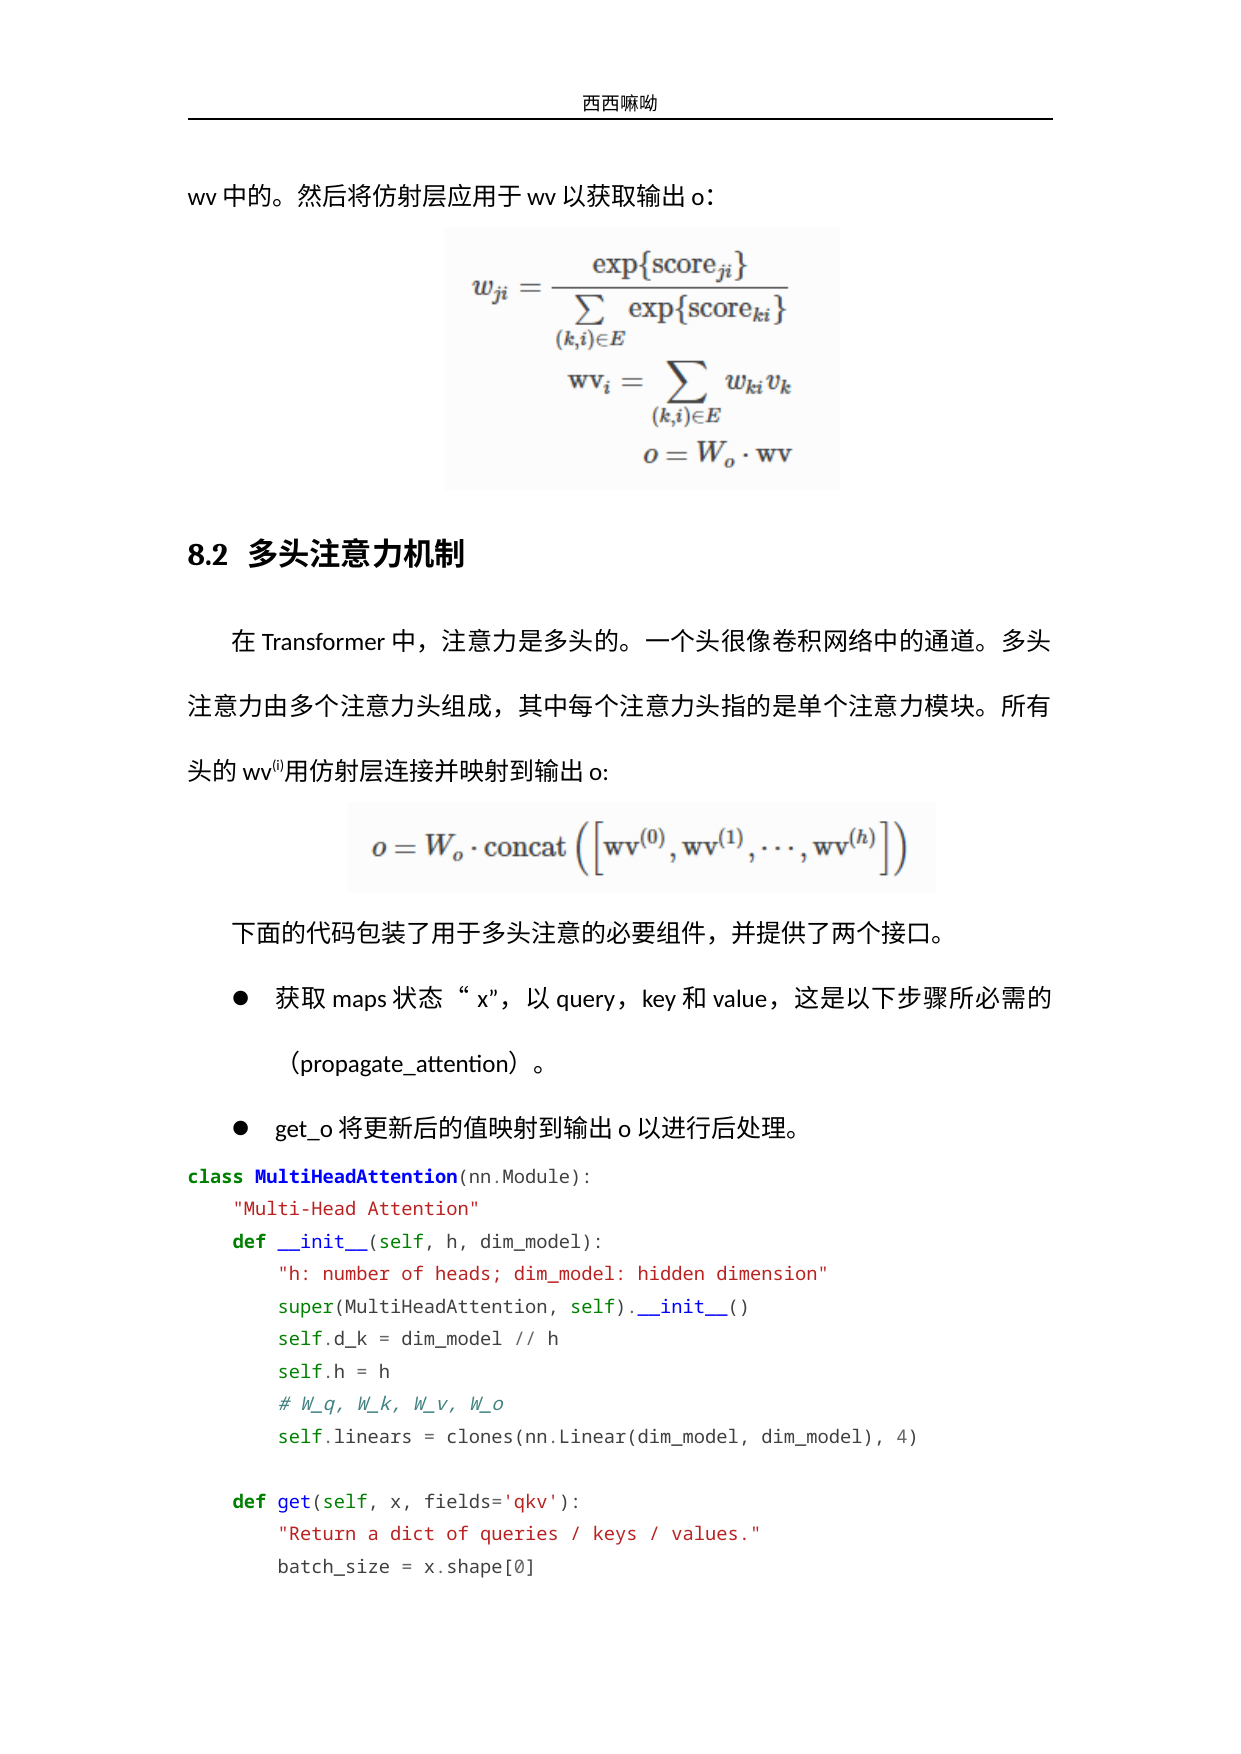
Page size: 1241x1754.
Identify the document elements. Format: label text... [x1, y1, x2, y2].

picture [347, 802, 937, 893]
text "Multi-Head Attention" [187, 1192, 1053, 1224]
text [187, 162, 1053, 227]
text def __init__(self, h, dim_model): [187, 1224, 1053, 1257]
text 在Transformer中，注意力是多头的。一个头很像卷积网络中的通道。多头注意力由多个注意力头组成，其中每个注意力头指的是单个注意力模块。所有头的wv(i)用仿射层连接并映射到输出o: [187, 607, 1053, 802]
text self.h = h [187, 1354, 1053, 1387]
text batch_size = x.shape[0] [187, 1549, 1053, 1582]
text 下面的代码包装了用于多头注意的必要组件，并提供了两个接口。 [187, 899, 1053, 964]
text super(MultiHeadAttention, self).__init__() [187, 1289, 1053, 1322]
text def get(self, x, fields='qkv'): [187, 1484, 1053, 1517]
text self.d_k = dim_model // h [187, 1322, 1053, 1354]
text # W_q, W_k, W_v, W_o [187, 1387, 1053, 1419]
list get_o将更新后的值映射到输出o以进行后处理。 [231, 1094, 1053, 1159]
list 获取maps状态“ x”，以query，key和value，这是以下步骤所必需的（propagate_attention）。 [231, 964, 1053, 1094]
text "h: number of heads; dim_model: hidden dimension" [187, 1257, 1053, 1289]
text class MultiHeadAttention(nn.Module): [187, 1159, 1053, 1192]
text self.linears = clones(nn.Linear(dim_model, dim_model), 4) [187, 1419, 1053, 1452]
text "Return a dict of queries / keys / values." [187, 1517, 1053, 1549]
picture [444, 227, 840, 490]
subtitle 多头注意力机制 [187, 519, 1053, 584]
